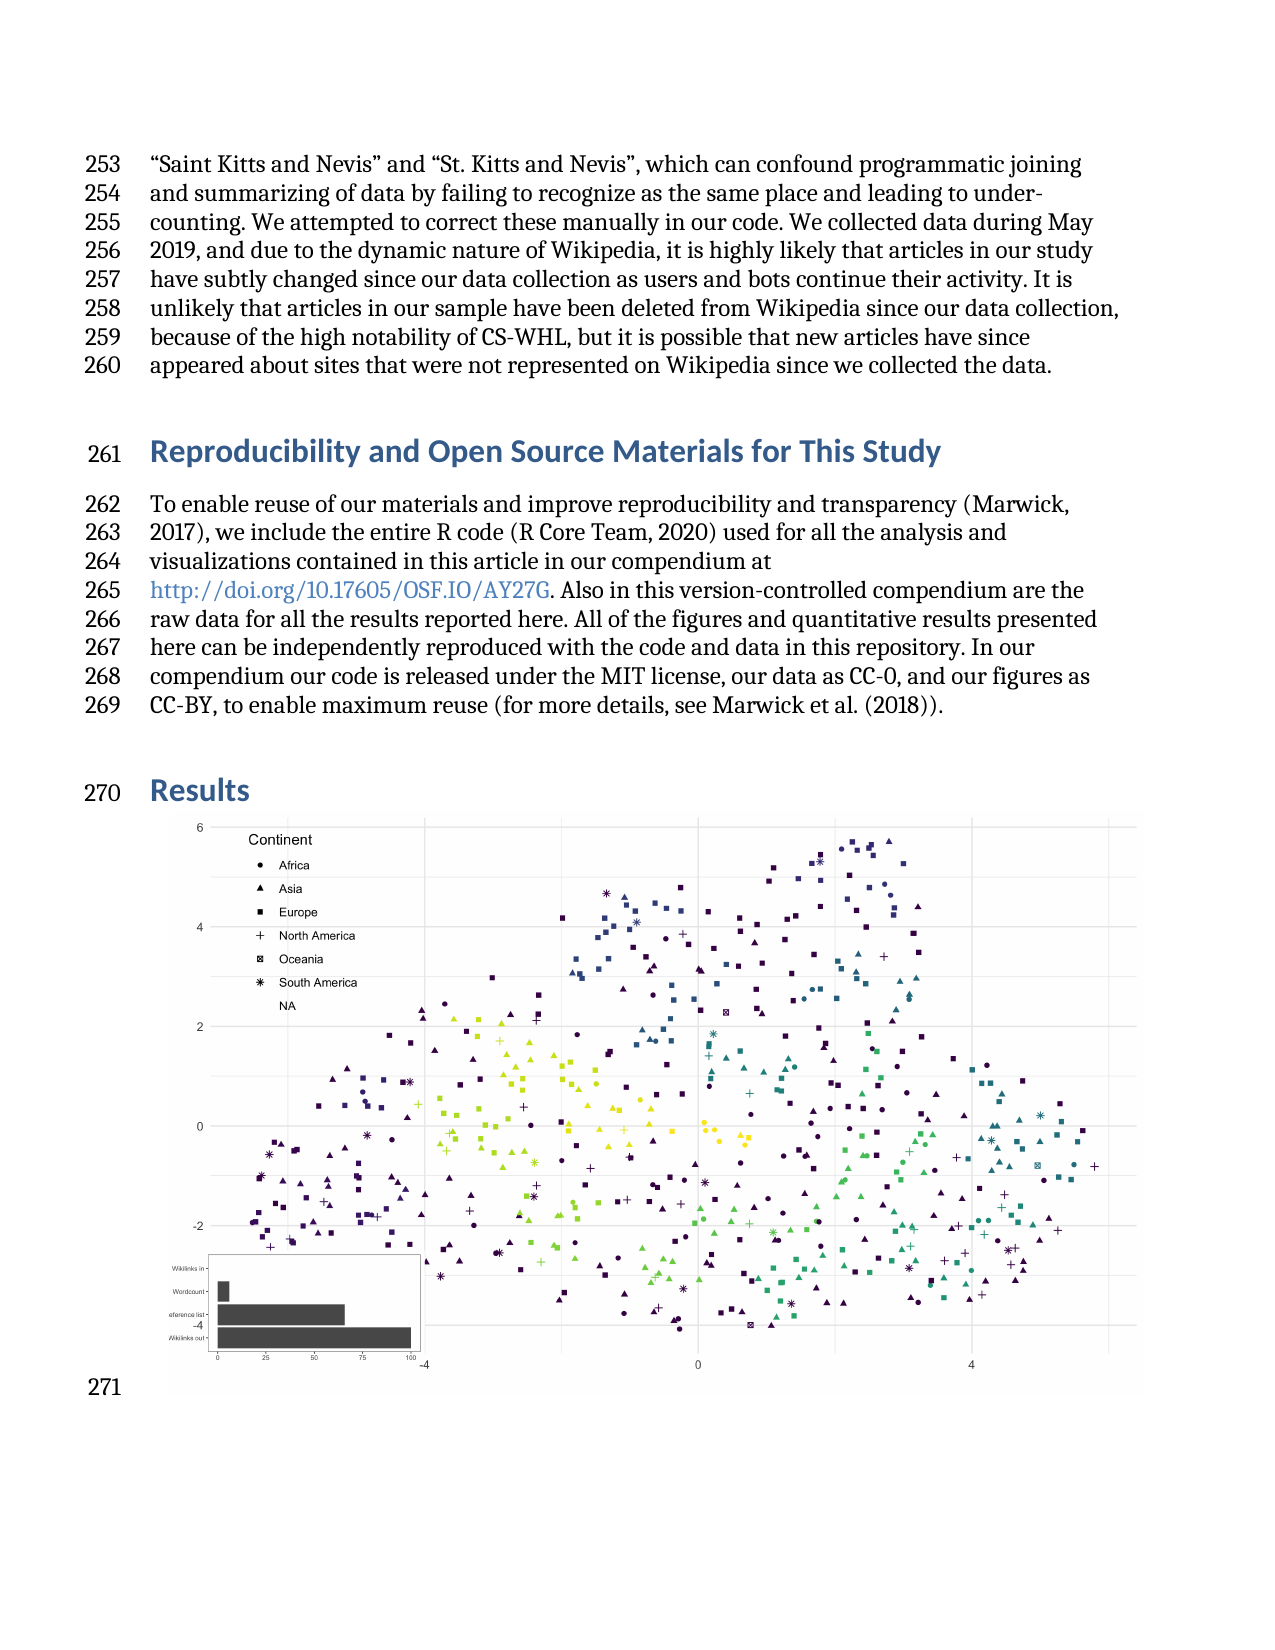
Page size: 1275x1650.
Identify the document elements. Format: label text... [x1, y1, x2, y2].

subtitle Results [150, 769, 1125, 810]
subtitle Reproducibility and Open Source Materials for This Study [150, 430, 1125, 471]
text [150, 150, 1125, 380]
text To enable reuse of our materials and improve reproducibility and transparency (Marwick, 2017), we include the entire R code (R Core Team, 2020) used for all the analysis and visualizations contained in this article in our compendium at http://doi.org/10.17605/OSF.IO/AY27G. Also in this version-controlled compendium are the raw data for all the results reported here. All of the figures and quantitative results presented here can be independently reproduced with the code and data in this repository. In our compendium our code is released under the MIT license, our data as CC-0, and our figures as CC-BY, to enable maximum reuse (for more details, see Marwick et al. (2018)). [150, 489, 1125, 719]
picture [168, 810, 1144, 1396]
